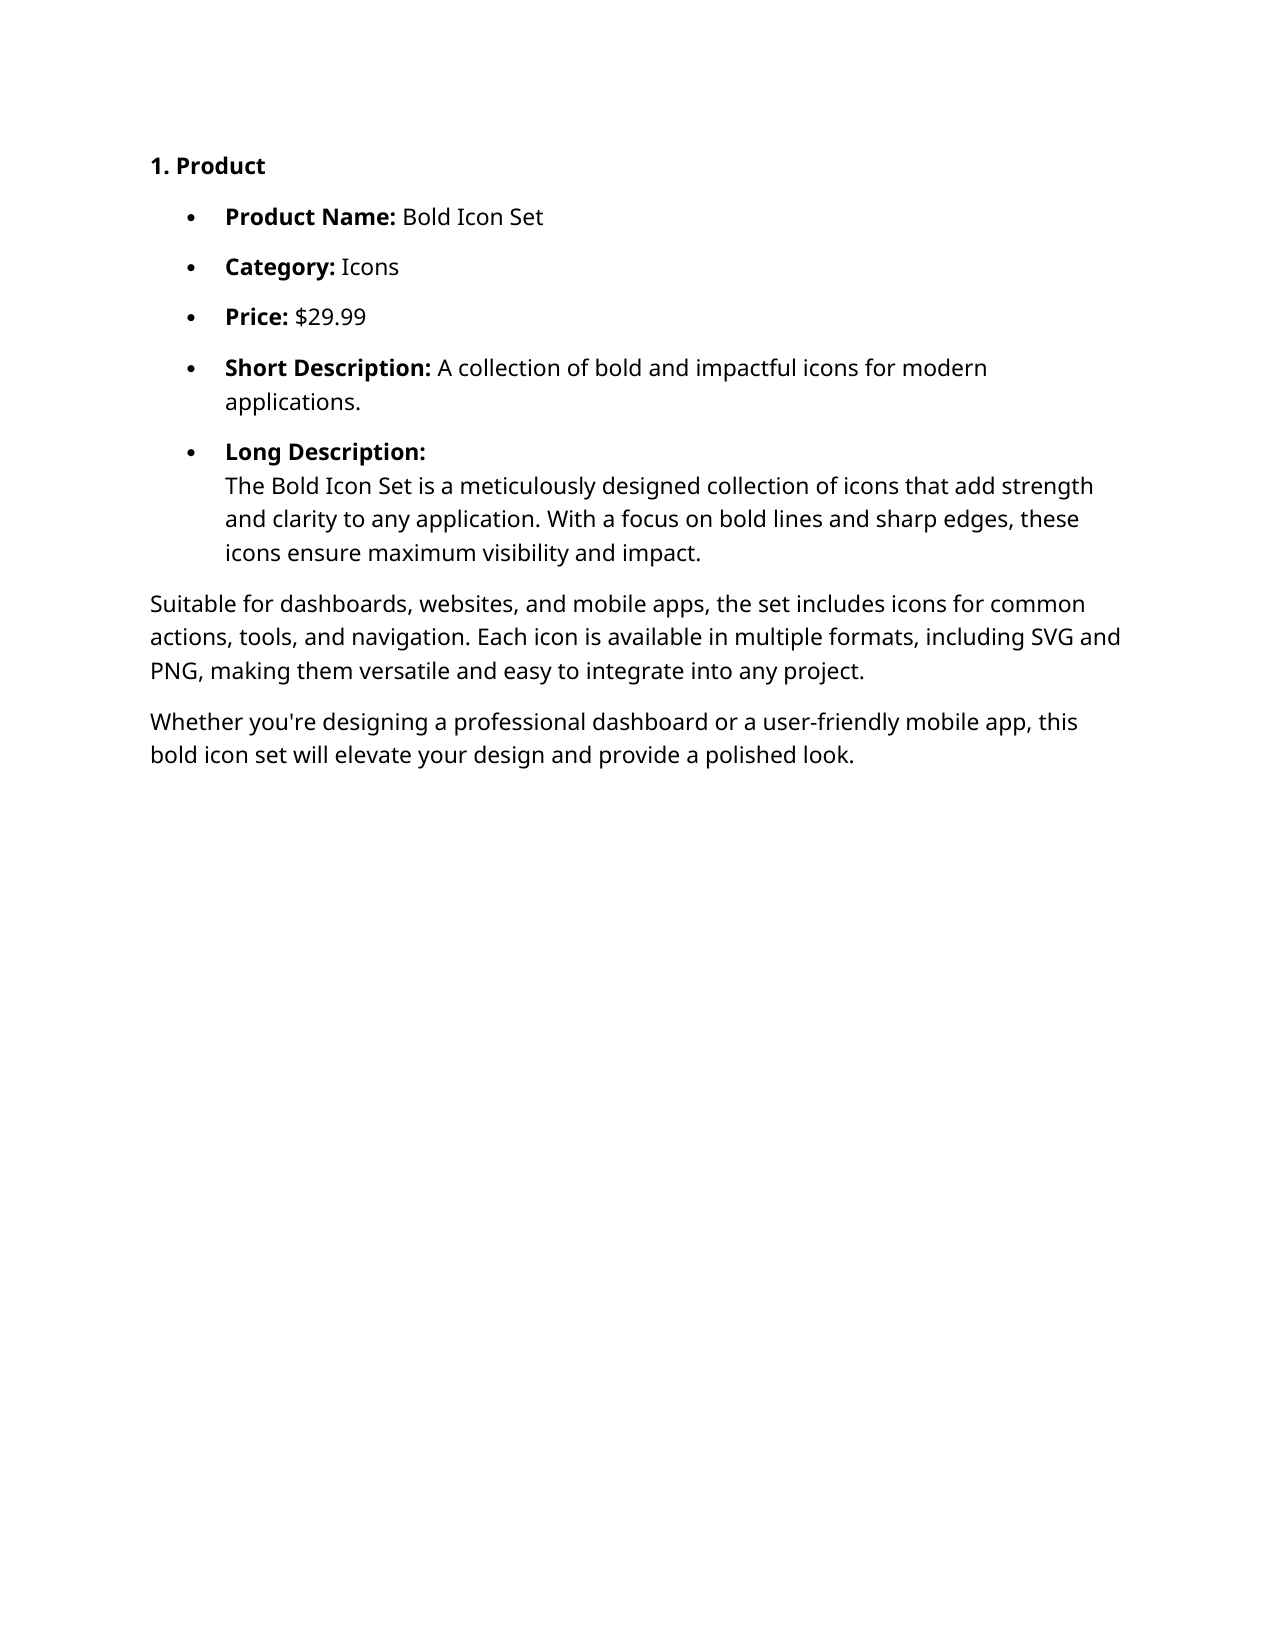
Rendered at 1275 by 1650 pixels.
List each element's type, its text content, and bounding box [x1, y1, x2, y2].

list Product Name: Bold Icon Set [187, 200, 1125, 232]
list Category: Icons [187, 251, 1125, 282]
text 1. Product [150, 150, 1125, 181]
list Short Description: A collection of bold and impactful icons for modern applications. [187, 352, 1125, 417]
list Long Description: The Bold Icon Set is a meticulously designed collection of icons that add strength and clarity to any application. With a focus on bold lines and sharp edges, these icons ensure maximum visibility and impact. [187, 436, 1125, 568]
text Whether you're designing a professional dashboard or a user-friendly mobile app, this bold icon set will elevate your design and provide a polished look. [150, 705, 1125, 770]
text Suitable for dashboards, websites, and mobile apps, the set includes icons for common actions, tools, and navigation. Each icon is available in multiple formats, including SVG and PNG, making them versatile and easy to integrate into any project. [150, 587, 1125, 686]
list Price: $29.99 [187, 301, 1125, 332]
